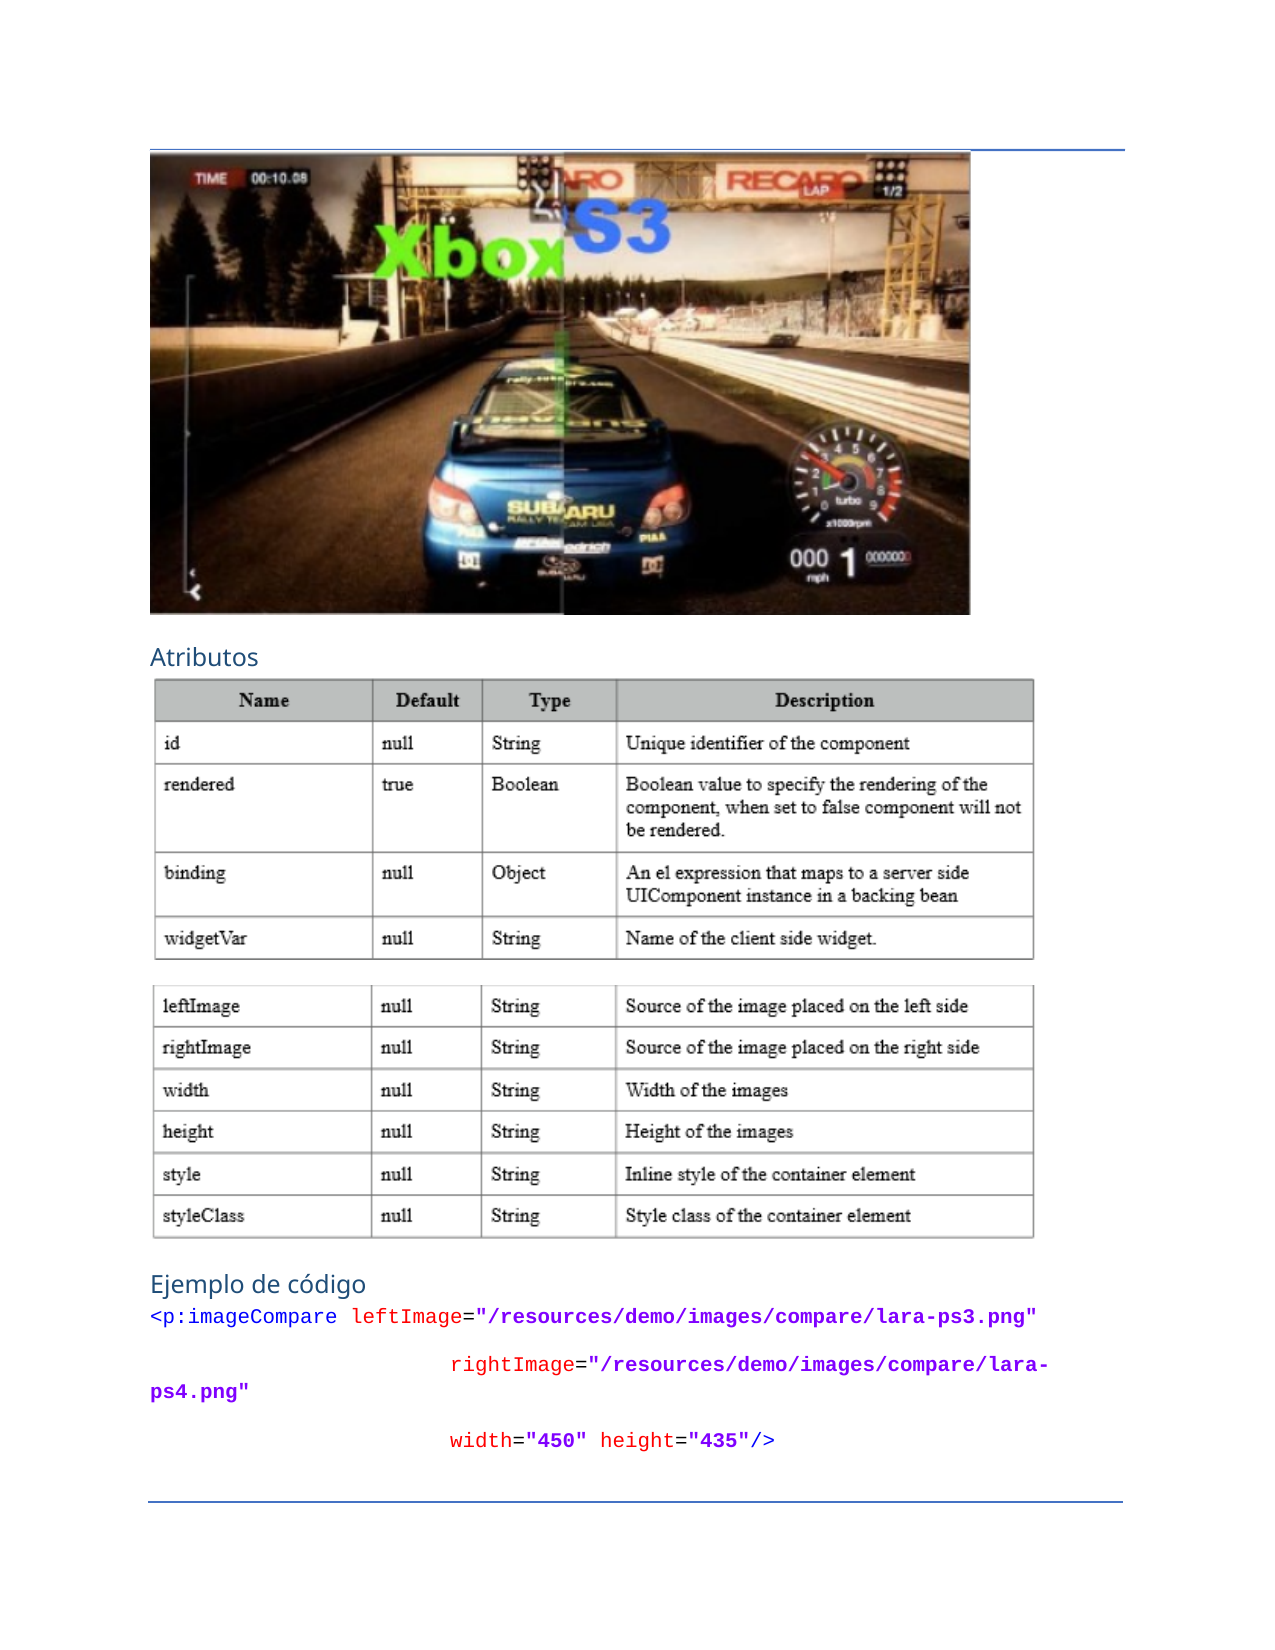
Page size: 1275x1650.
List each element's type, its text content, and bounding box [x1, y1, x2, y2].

text <p:imageCompare leftImage="/resources/demo/images/compare/lara-ps3.png" [150, 1306, 1125, 1330]
subtitle Atributos [150, 640, 1125, 674]
picture [150, 150, 971, 615]
picture [150, 678, 1036, 960]
picture [150, 985, 1036, 1242]
text width="450" height="435"/> [150, 1429, 1125, 1453]
text rightImage="/resources/demo/images/compare/lara-ps4.png" [150, 1354, 1125, 1405]
subtitle Ejemplo de código [150, 1267, 1125, 1301]
